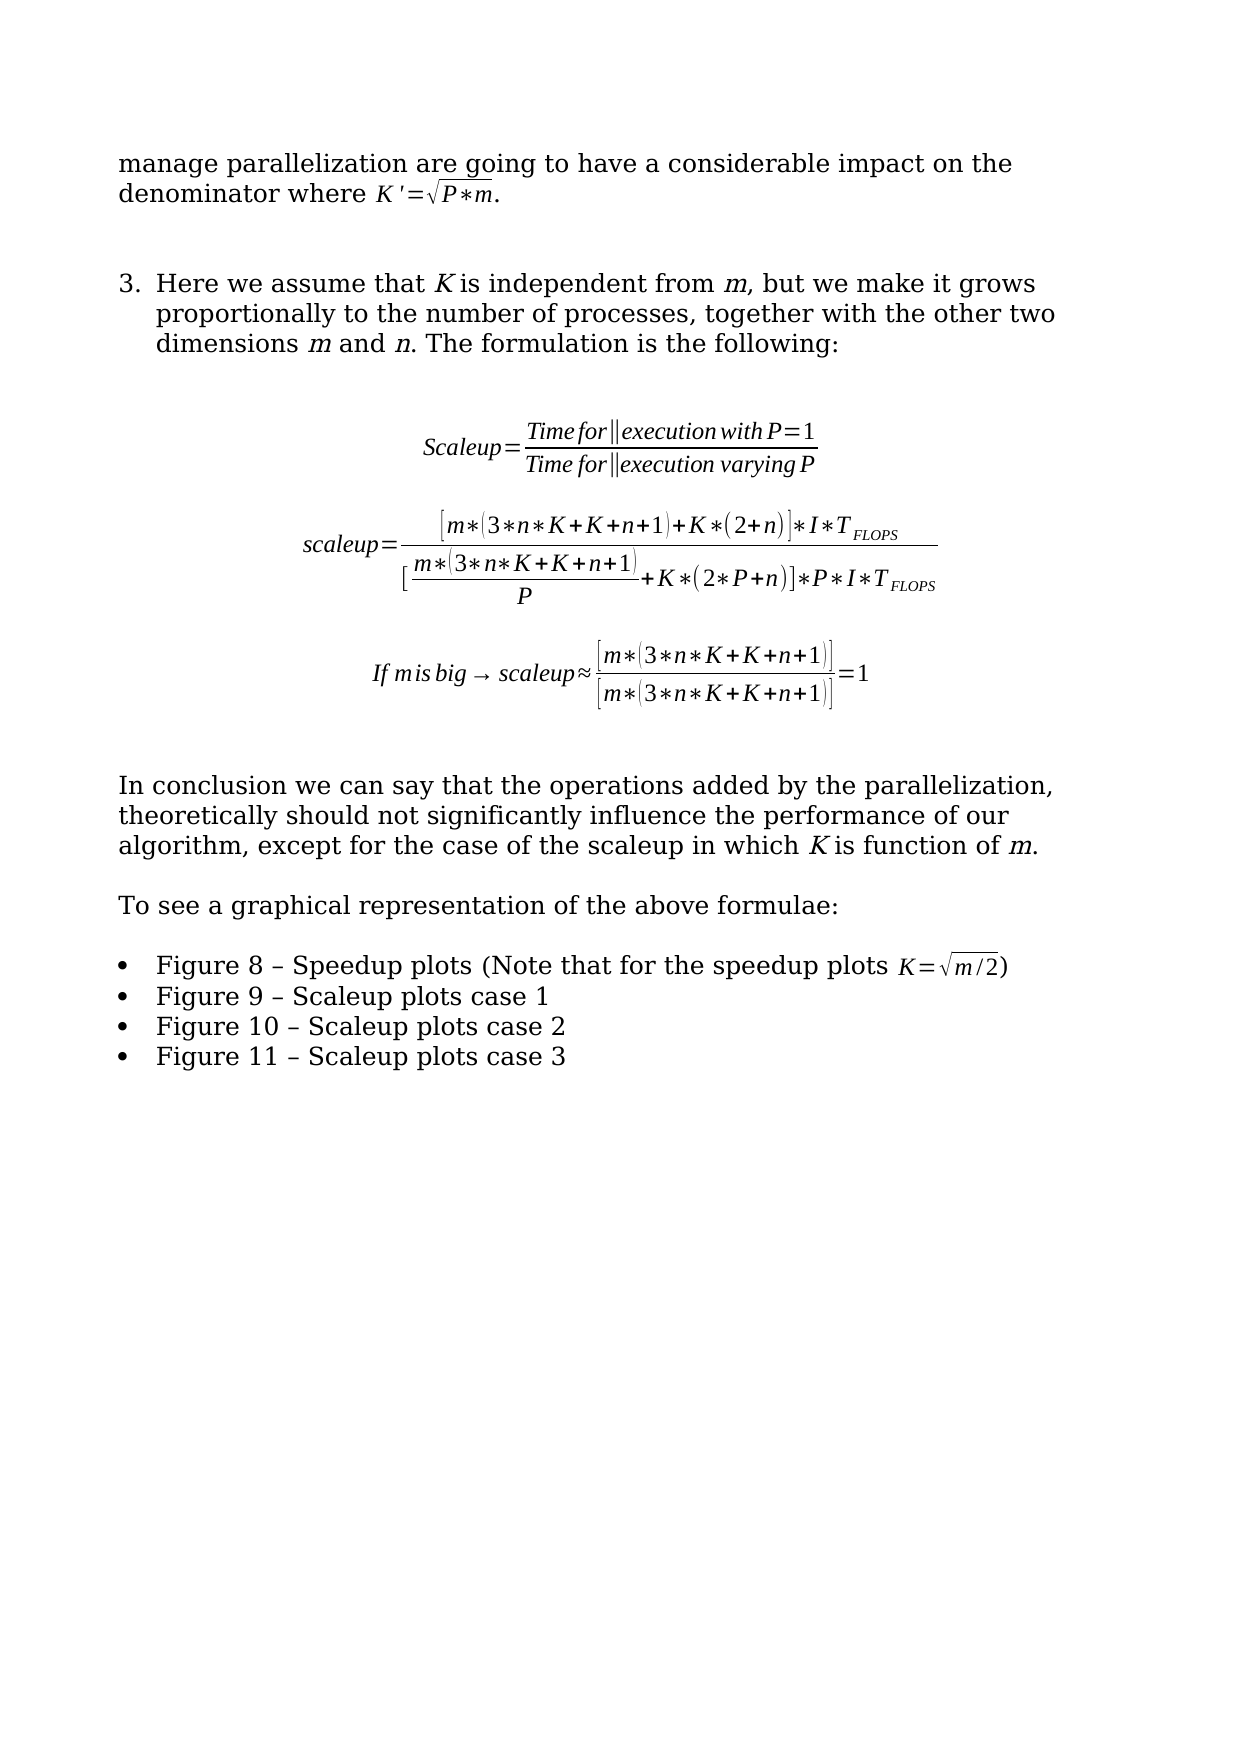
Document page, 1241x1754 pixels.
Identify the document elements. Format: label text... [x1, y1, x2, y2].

list Figure 9 – Scaleup plots case 1 [118, 980, 1122, 1010]
list Here we assume that K is independent from m, but we make it grows proportionally to the number of processes, together with the other two dimensions m and n. The formulation is the following: [118, 268, 1122, 358]
list Figure 10 – Scaleup plots case 2 [118, 1010, 1122, 1041]
text To see a graphical representation of the above formulae: [118, 890, 1122, 920]
text In conclusion we can say that the operations added by the parallelization, theoretically should not significantly influence the performance of our algorithm, except for the case of the scaleup in which K is function of m. [118, 770, 1122, 860]
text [118, 148, 1122, 208]
list Figure 11 – Scaleup plots case 3 [118, 1041, 1122, 1071]
list Figure 8 – Speedup plots (Note that for the speedup plots ) [118, 950, 1122, 980]
